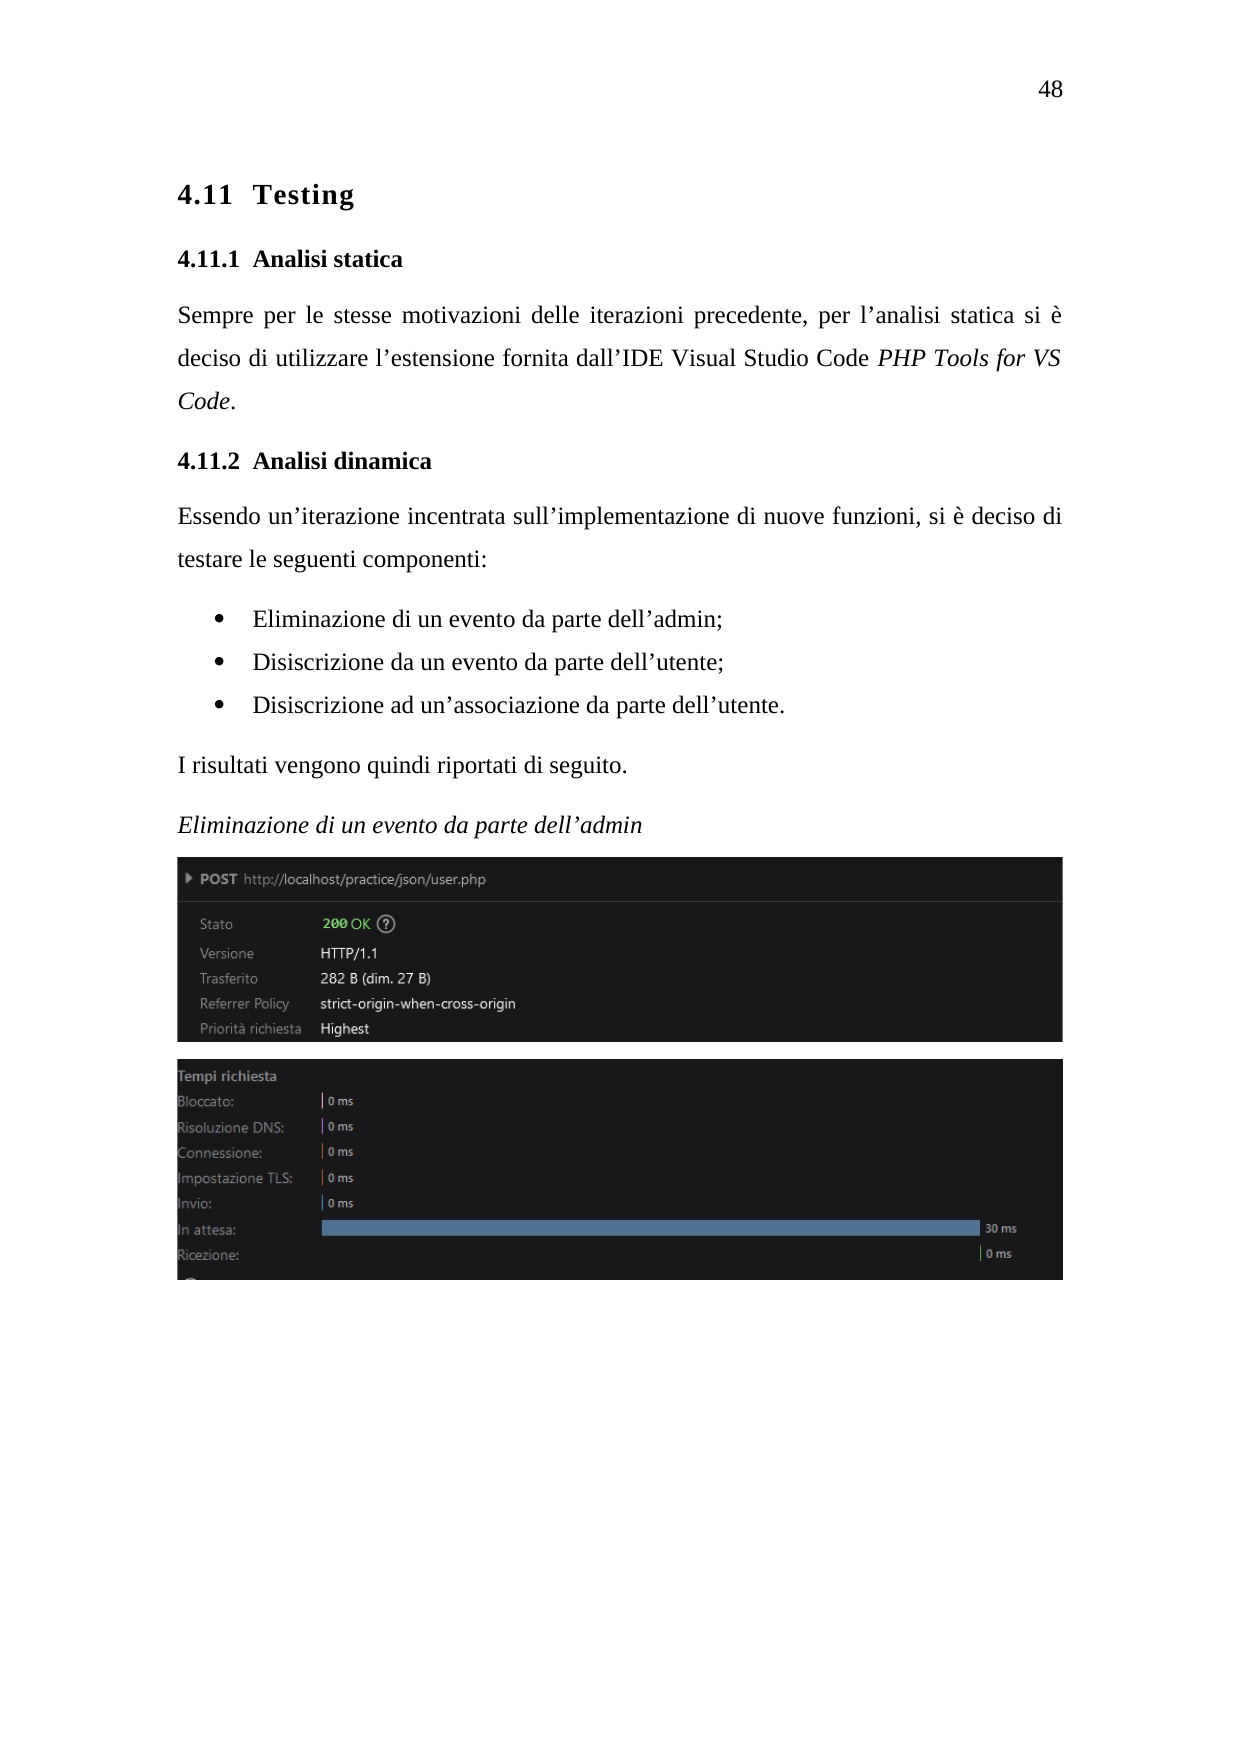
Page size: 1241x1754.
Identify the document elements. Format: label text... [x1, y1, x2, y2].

list Eliminazione di un evento da parte dell’admin; [215, 604, 1063, 633]
text Essendo un’iterazione incentrata sull’implementazione di nuove funzioni, si è deciso di testare le seguenti componenti: [177, 501, 1063, 573]
subtitle Testing [177, 177, 1063, 211]
picture [177, 857, 1063, 1042]
list Disiscrizione da un evento da parte dell’utente; [215, 647, 1063, 676]
subtitle Analisi dinamica [177, 446, 1063, 474]
picture [177, 1059, 1063, 1280]
text Eliminazione di un evento da parte dell’admin [177, 810, 1063, 839]
subtitle Analisi statica [177, 244, 1063, 273]
text Sempre per le stesse motivazioni delle iterazioni precedente, per l’analisi statica si è deciso di utilizzare l’estensione fornita dall’IDE Visual Studio Code PHP Tools for VS Code. [177, 300, 1063, 415]
text I risultati vengono quindi riportati di seguito. [177, 750, 1063, 779]
list Disiscrizione ad un’associazione da parte dell’utente. [215, 691, 1063, 719]
